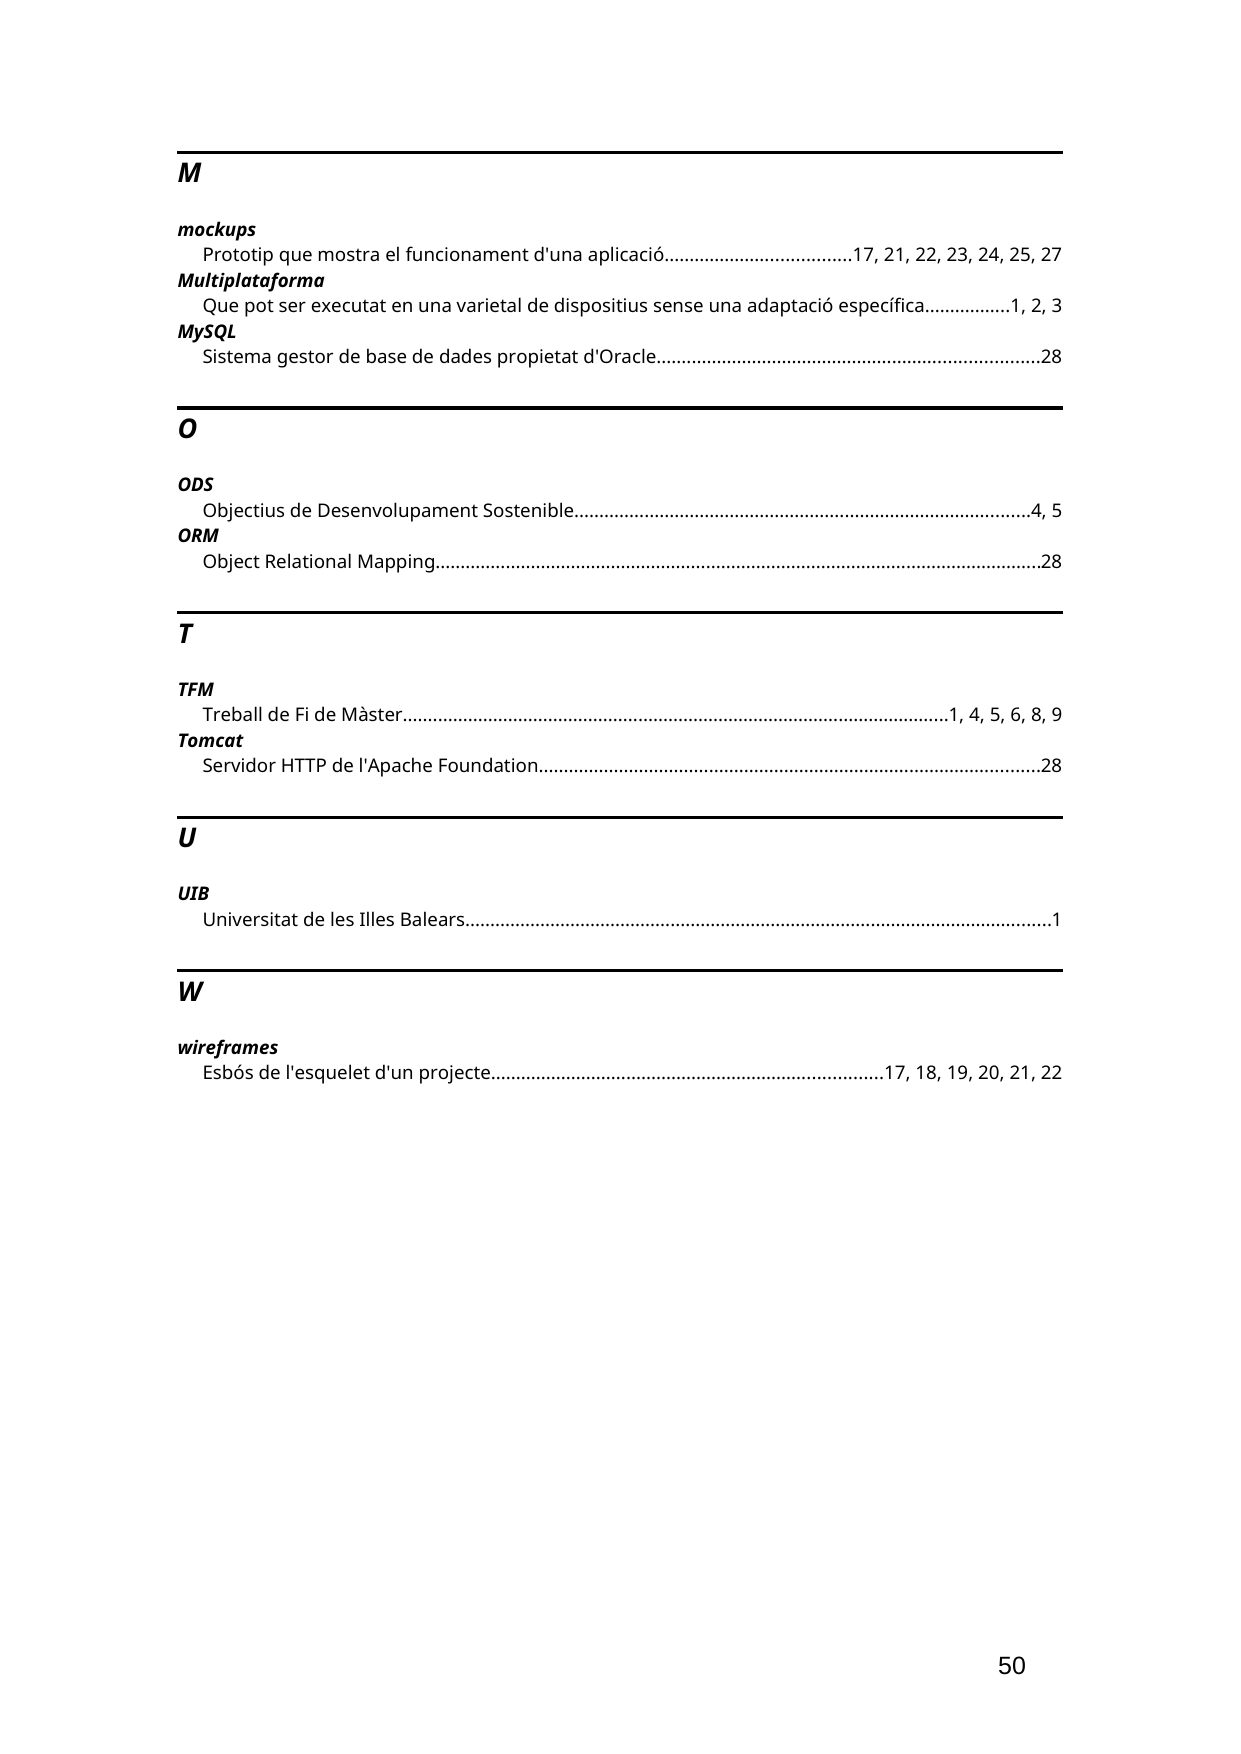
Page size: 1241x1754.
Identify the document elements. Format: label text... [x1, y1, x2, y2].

subtitle O [177, 410, 1063, 446]
subtitle W [177, 972, 1063, 1009]
text Universitat de les Illes Balears 1 [202, 906, 1063, 932]
text Treball de Fi de Màster 1, 4, 5, 6, 8, 9 [202, 702, 1063, 727]
text mockups [177, 216, 1063, 241]
subtitle M [177, 154, 1063, 191]
text Sistema gestor de base de dades propietat d'Oracle 28 [202, 343, 1063, 369]
text Que pot ser executat en una varietal de dispositius sense una adaptació específica 1, 2, 3 [202, 292, 1063, 318]
subtitle T [177, 614, 1063, 651]
text Servidor HTTP de l'Apache Foundation 28 [202, 753, 1063, 778]
text ORM [177, 522, 1063, 548]
subtitle U [177, 819, 1063, 856]
text Multiplataforma [177, 267, 1063, 292]
text MySQL [177, 318, 1063, 343]
text Tomcat [177, 727, 1063, 753]
text Objectius de Desenvolupament Sostenible 4, 5 [202, 497, 1063, 522]
text UIB [177, 881, 1063, 906]
text TFM [177, 676, 1063, 702]
text ODS [177, 471, 1063, 497]
text Esbós de l'esquelet d'un projecte 17, 18, 19, 20, 21, 22 [202, 1060, 1063, 1085]
text Prototip que mostra el funcionament d'una aplicació 17, 21, 22, 23, 24, 25, 27 [202, 241, 1063, 267]
text wireframes [177, 1034, 1063, 1060]
text Object Relational Mapping 28 [202, 548, 1063, 573]
